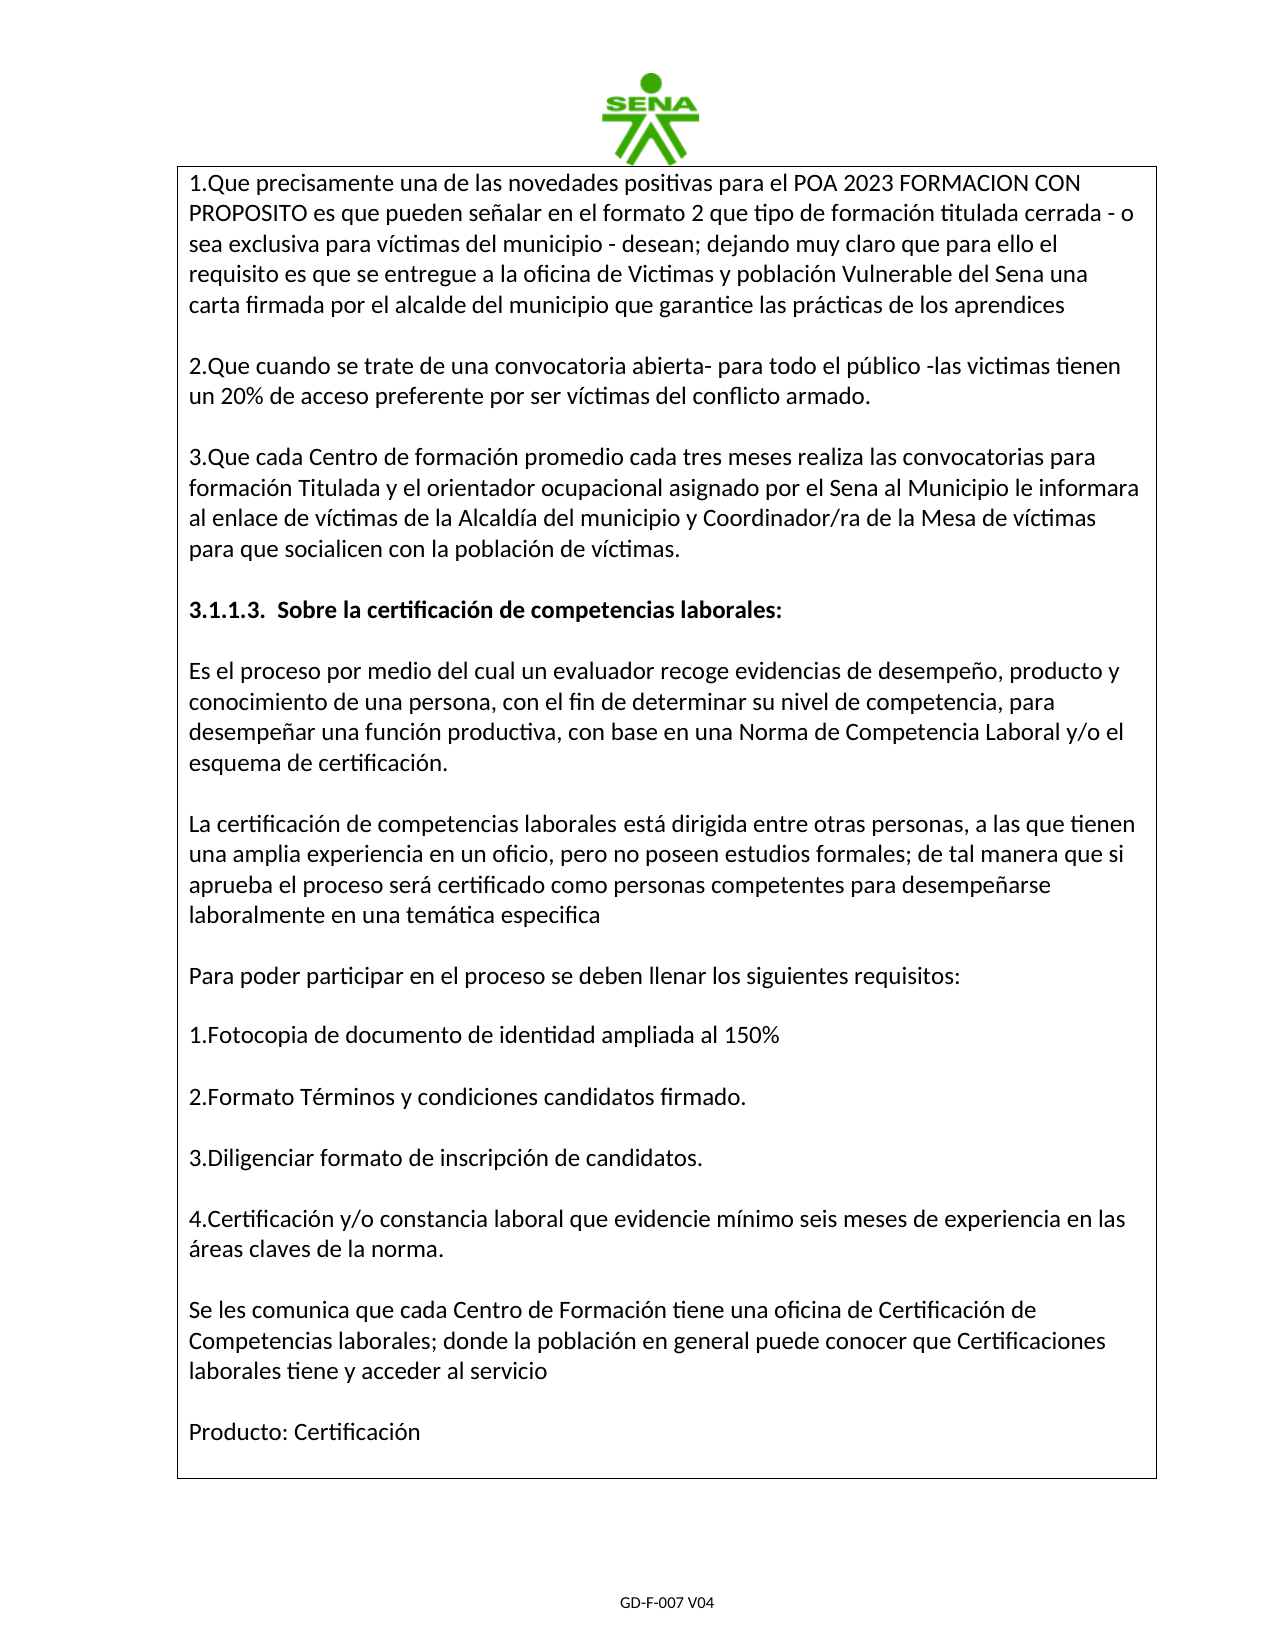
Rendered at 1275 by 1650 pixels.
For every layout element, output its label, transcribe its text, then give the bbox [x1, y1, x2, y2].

picture [602, 73, 700, 166]
